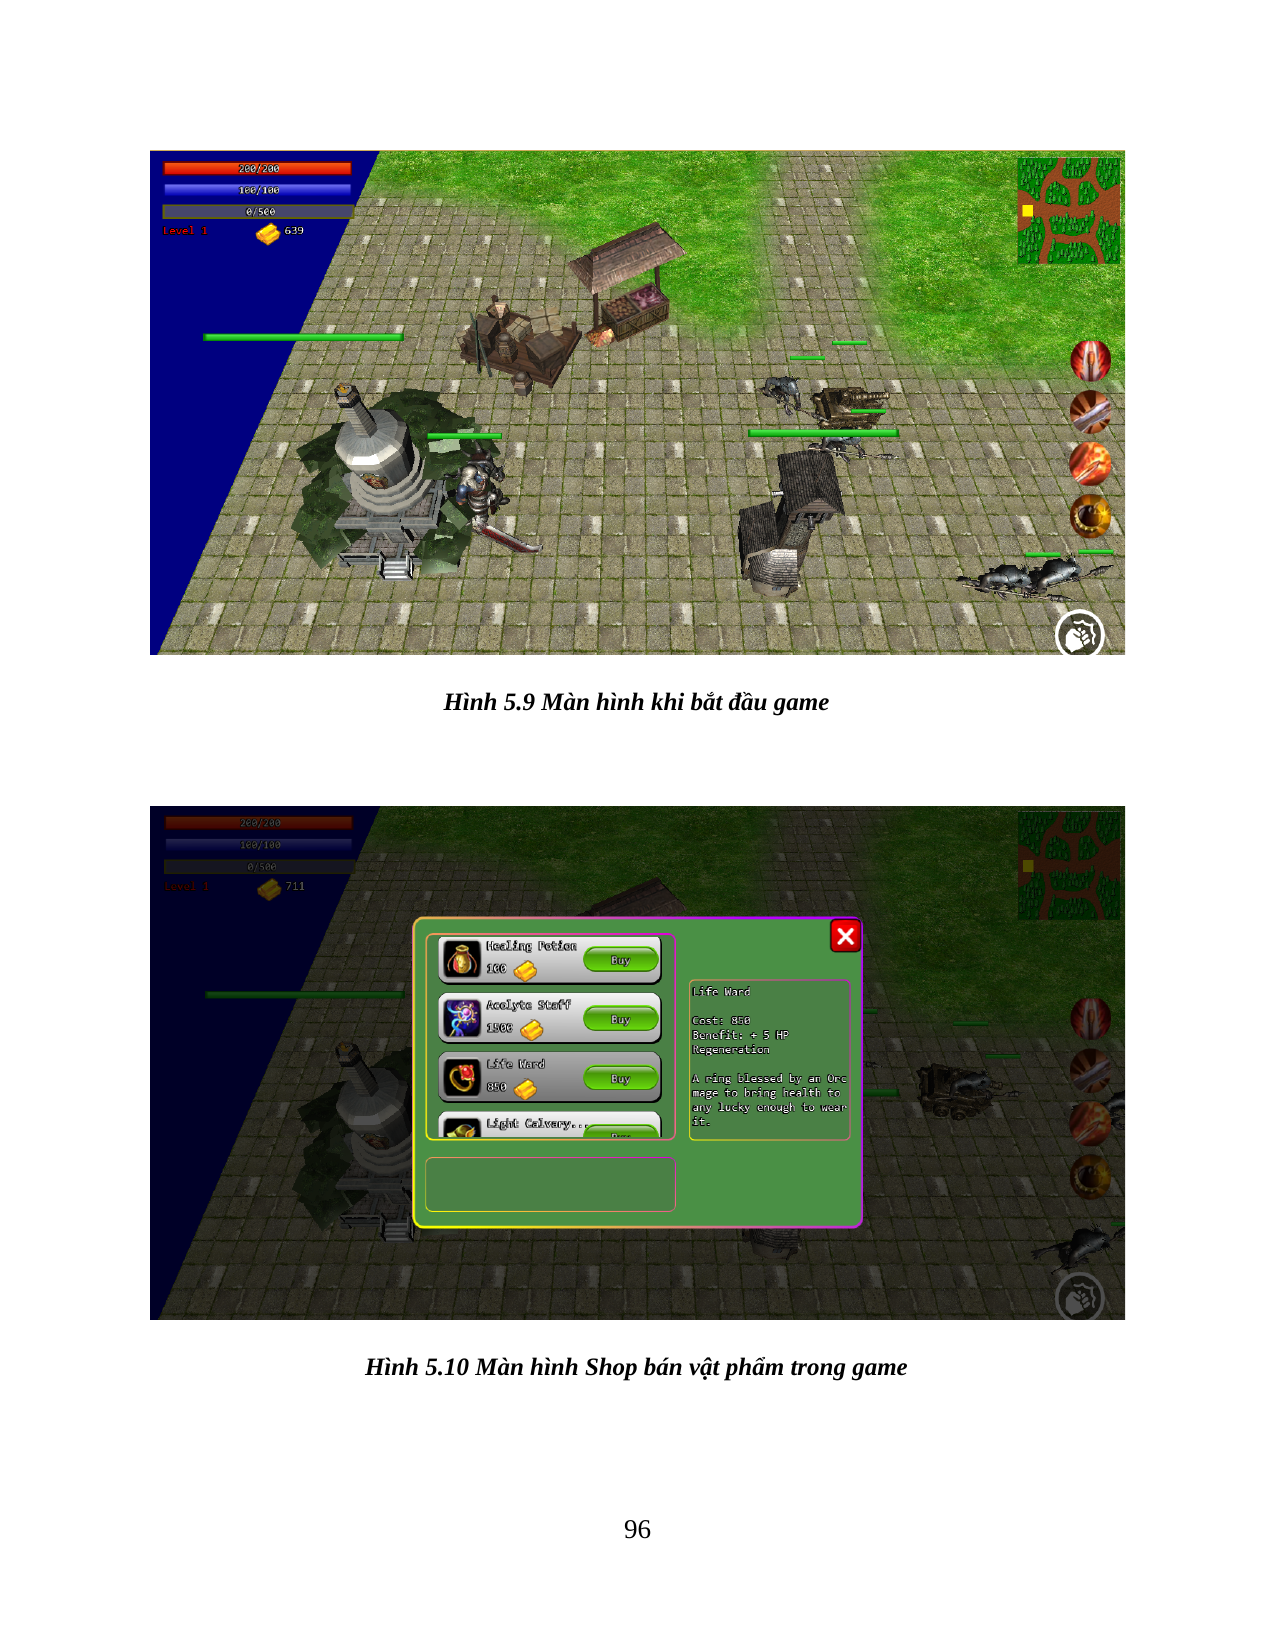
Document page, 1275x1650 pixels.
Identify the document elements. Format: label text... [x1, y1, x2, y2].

text Hình 5.9 Màn hình khi bắt đầu game [150, 687, 1125, 715]
text Hình 5.10 Màn hình Shop bán vật phẩm trong game [150, 1352, 1125, 1380]
picture [150, 806, 1125, 1320]
picture [150, 150, 1125, 655]
